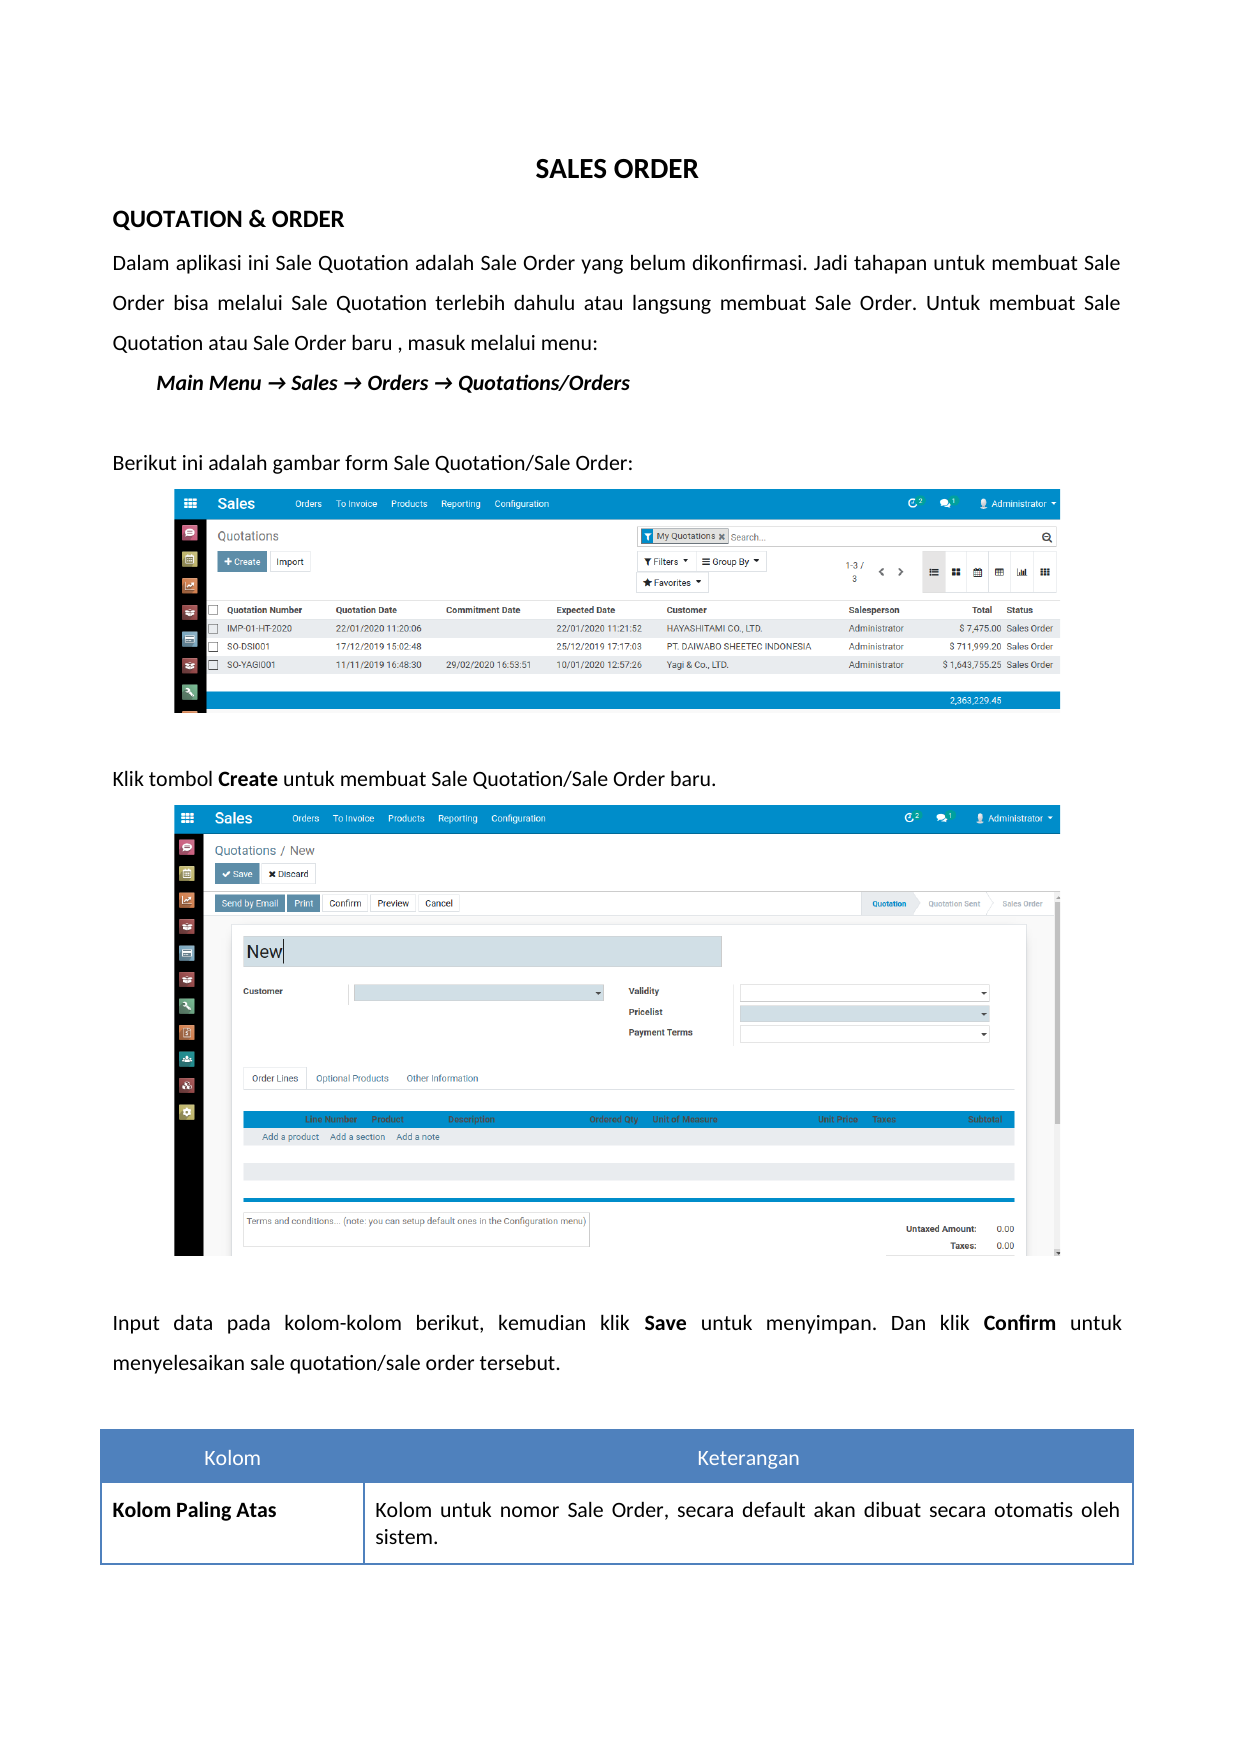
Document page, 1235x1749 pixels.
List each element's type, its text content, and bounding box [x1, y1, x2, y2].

table_cell Kolom Paling Atas [102, 1484, 363, 1562]
picture [174, 835, 1060, 1256]
table_header Kolom [102, 1431, 363, 1483]
text SALES ORDER [112, 150, 1122, 186]
picture [185, 503, 196, 507]
text Input data pada kolom-kolom berikut, kemudian klik Save untuk menyimpan. Dan klik Confirm untuk menyelesaikan sale quotation/sale order tersebut. [112, 1309, 1122, 1376]
picture [910, 811, 921, 819]
text Klik tombol Create untuk membuat Sale Quotation/Sale Order baru. [112, 766, 1122, 792]
picture [914, 496, 925, 505]
table_cell Kolom untuk nomor Sale Order, secara default akan dibuat secara otomatis oleh sistem. [365, 1484, 1132, 1562]
text Dalam aplikasi ini Sale Quotation adalah Sale Order yang belum dikonfirmasi. Jadi tahapan untuk membuat Sale Order bisa melalui Sale Quotation terlebih dahulu atau langsung membuat Sale Order. Untuk membuat Sale Quotation atau Sale Order baru , masuk melalui menu: [112, 249, 1122, 356]
picture [941, 497, 958, 506]
text Berikut ini adalah gambar form Sale Quotation/Sale Order: [112, 449, 1122, 476]
picture [182, 814, 193, 818]
picture [174, 520, 1060, 713]
text QUOTATION & ORDER [112, 203, 1122, 234]
text Main Menu → Sales → Orders → Quotations/Orders [112, 369, 1122, 396]
picture [937, 811, 955, 821]
table_header Keterangan [365, 1431, 1132, 1483]
